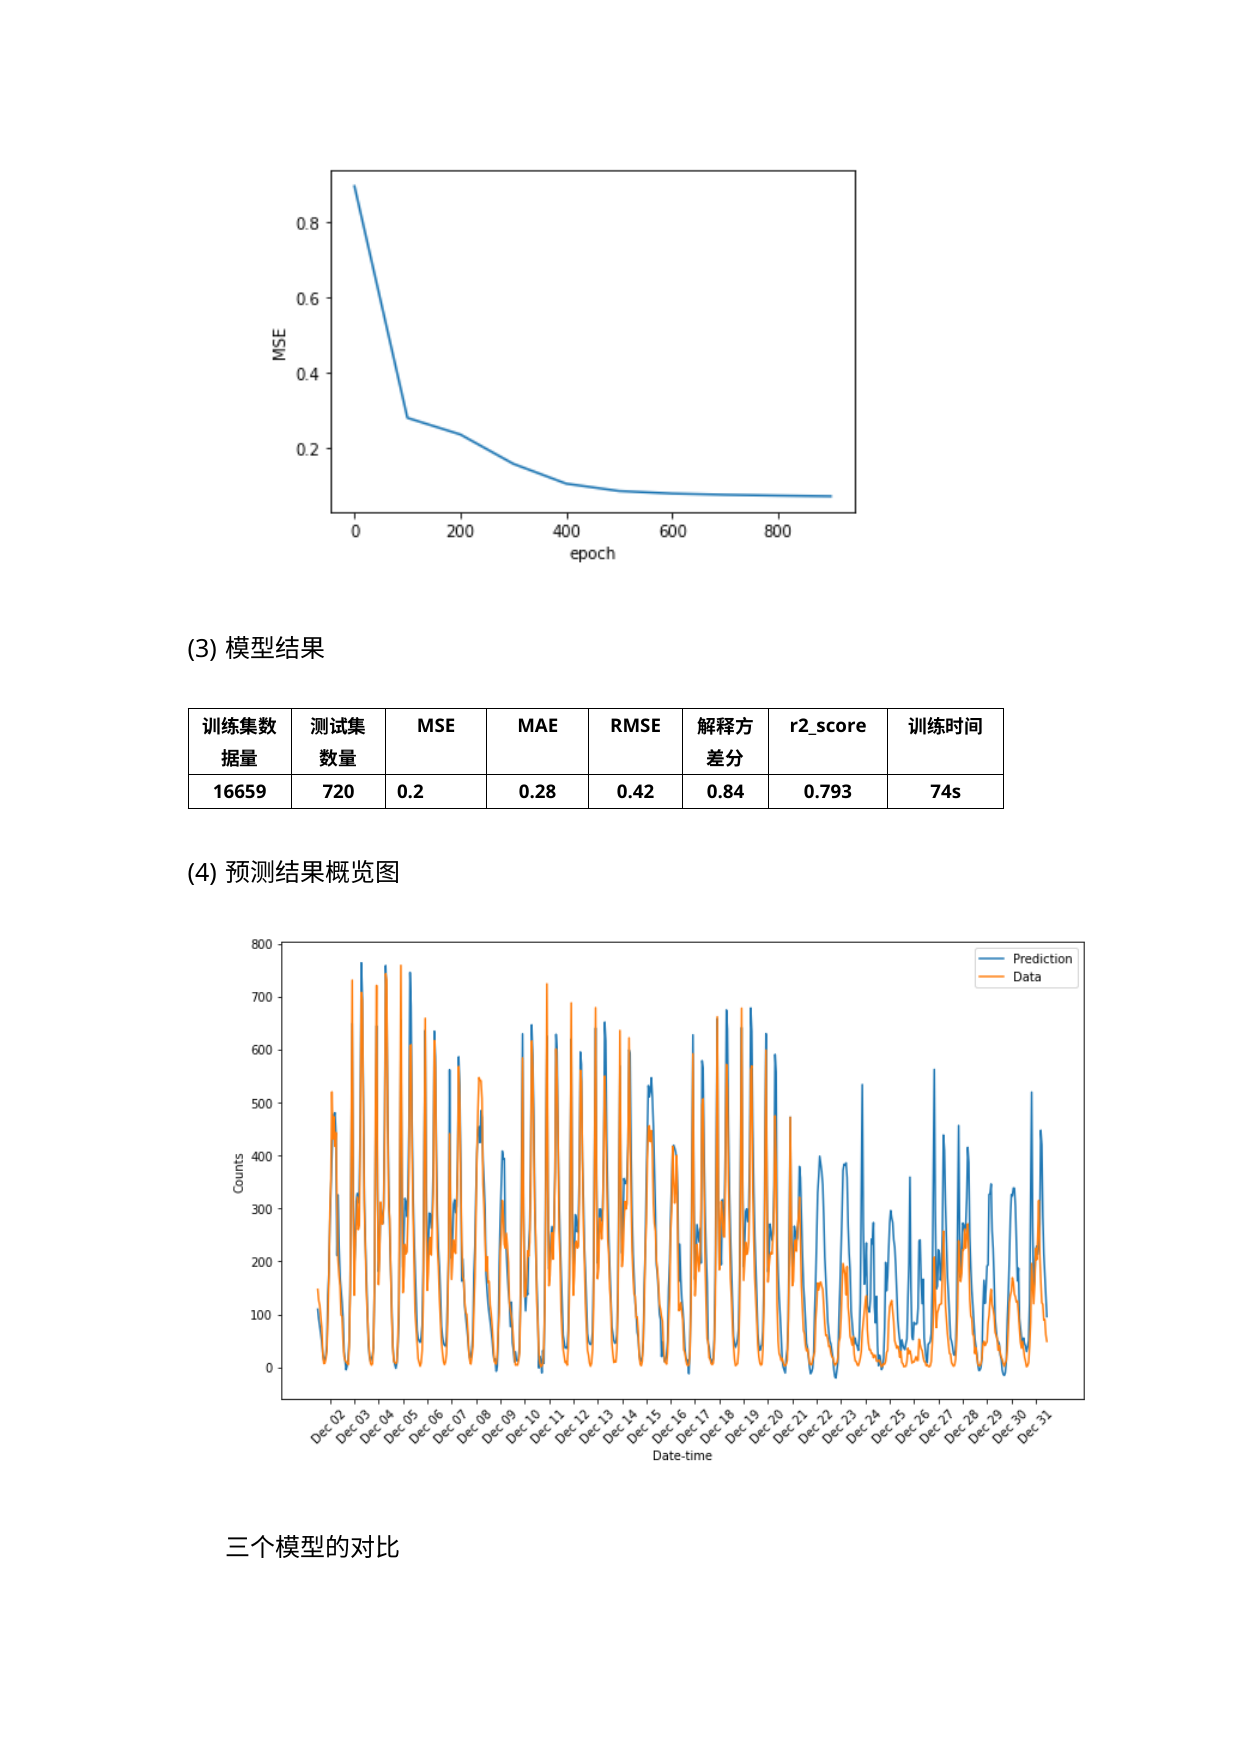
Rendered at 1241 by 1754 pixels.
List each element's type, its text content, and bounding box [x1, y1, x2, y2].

table_header 训练集数据量 [189, 709, 291, 774]
table_header MSE [386, 709, 486, 774]
table_header RMSE [589, 709, 682, 774]
list 模型结果 [187, 614, 1053, 679]
list 三个模型的对比 [225, 1513, 1053, 1578]
list 预测结果概览图 [187, 838, 1053, 903]
table_cell 0.84 [683, 775, 768, 807]
picture [262, 162, 866, 572]
table_cell 0.42 [589, 775, 682, 807]
table_header 训练时间 [888, 709, 1003, 774]
table_cell 0.28 [487, 775, 588, 807]
table_cell 74s [888, 775, 1003, 807]
table_header 解释方差分 [683, 709, 768, 774]
table_header 测试集数量 [292, 709, 385, 774]
picture [225, 931, 1091, 1471]
table_header MAE [487, 709, 588, 774]
table_cell 16659 [189, 775, 291, 807]
table_cell 720 [292, 775, 385, 807]
table_header r2_score [769, 709, 887, 774]
table_cell 0.793 [769, 775, 887, 807]
